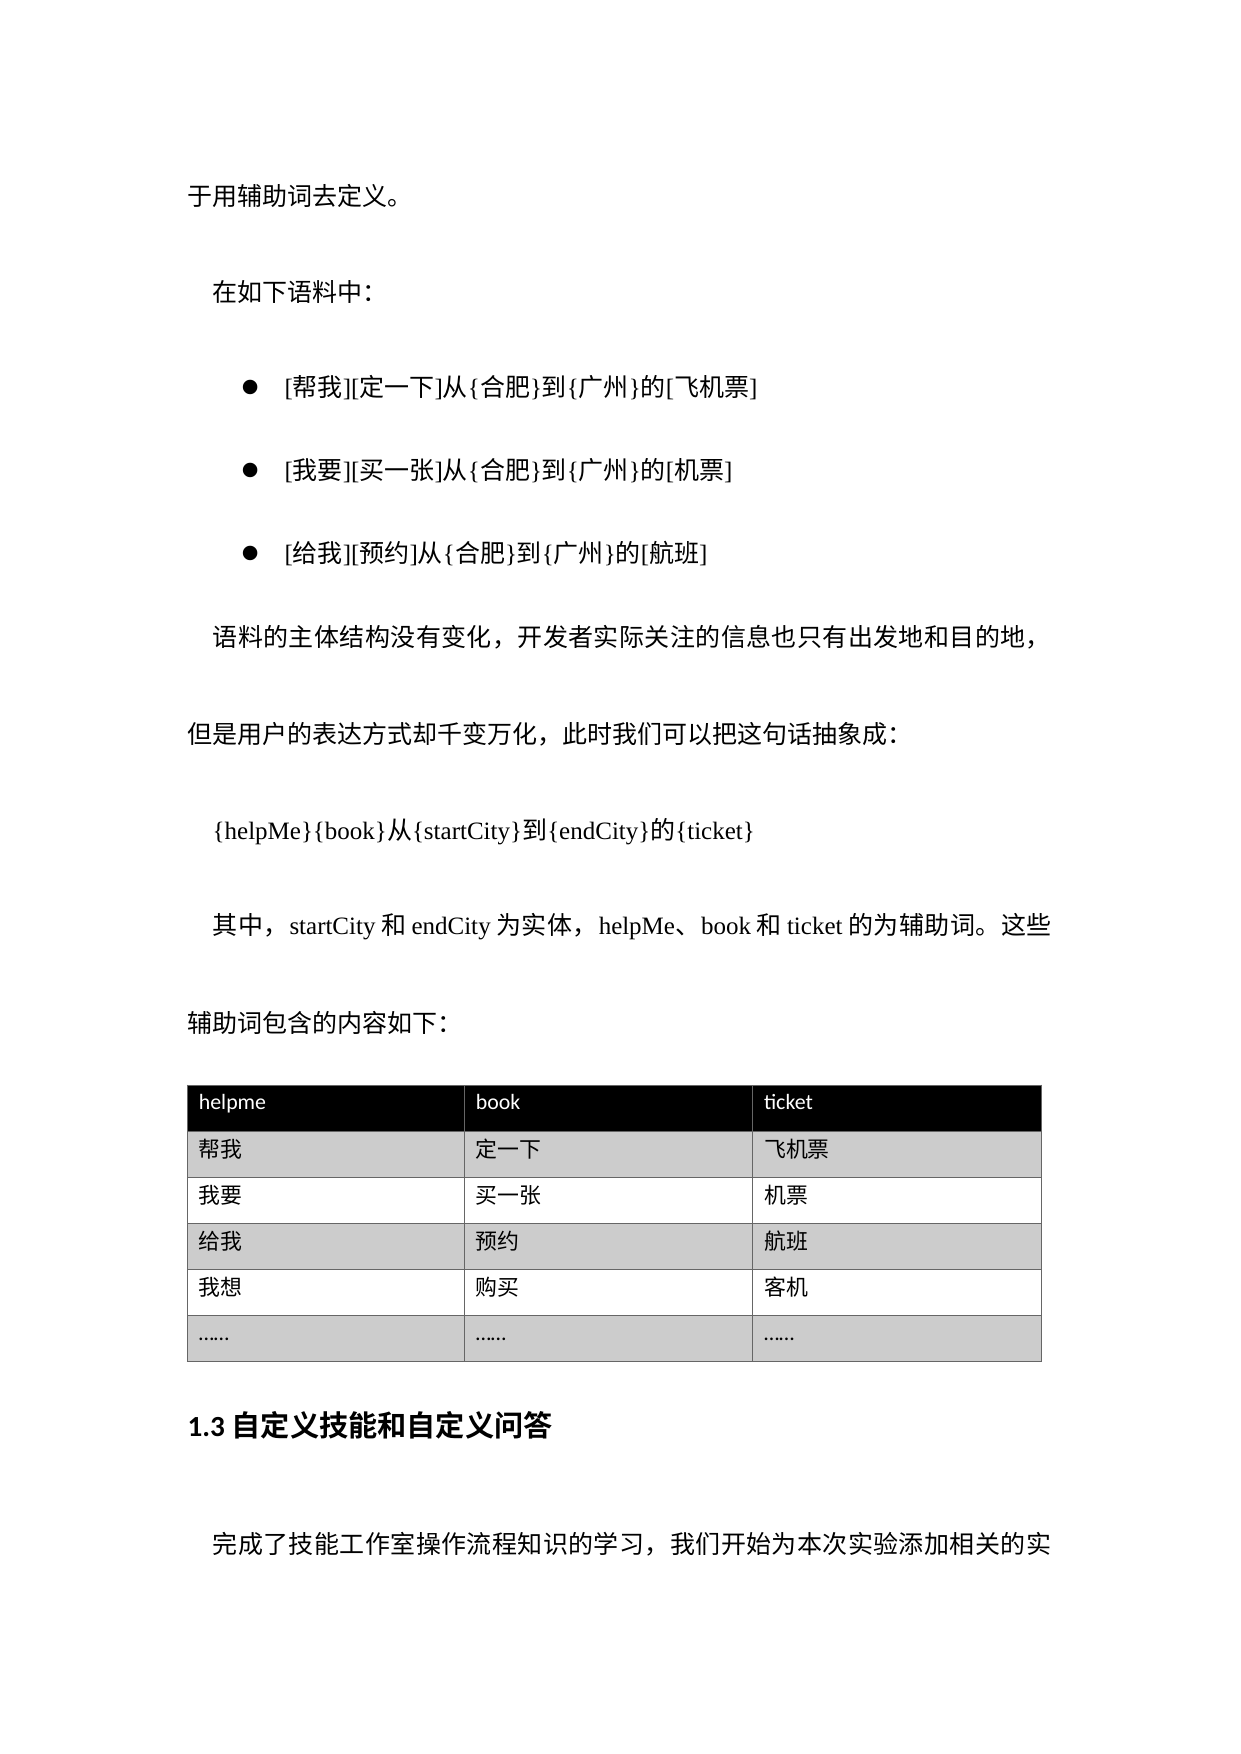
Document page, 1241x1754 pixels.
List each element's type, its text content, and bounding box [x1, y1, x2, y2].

text 在如下语料中： [187, 258, 1053, 323]
table_cell 购买 [465, 1270, 752, 1315]
table_cell 客机 [753, 1270, 1041, 1315]
table_cell 帮我 [188, 1132, 464, 1177]
table_cell …… [753, 1316, 1041, 1361]
list [我要][买一张]从{合肥}到{广州}的[机票] [241, 436, 1053, 501]
text 语料的主体结构没有变化，开发者实际关注的信息也只有出发地和目的地，但是用户的表达方式却千变万化，此时我们可以把这句话抽象成： [187, 603, 1053, 765]
table_cell 我要 [188, 1178, 464, 1223]
list [帮我][定一下]从{合肥}到{广州}的[飞机票] [241, 353, 1053, 418]
table_cell 定一下 [465, 1132, 752, 1177]
subtitle 1.3 自定义技能和自定义问答 [187, 1391, 1053, 1456]
table_cell …… [465, 1316, 752, 1361]
table_cell 机票 [753, 1178, 1041, 1223]
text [187, 162, 1053, 227]
table_cell 飞机票 [753, 1132, 1041, 1177]
table_header ticket [753, 1086, 1041, 1131]
table_header helpme [188, 1086, 464, 1131]
table_cell 航班 [753, 1224, 1041, 1269]
table_header book [465, 1086, 752, 1131]
text 其中，startCity和endCity为实体，helpMe、book和ticket的为辅助词。这些辅助词包含的内容如下： [187, 891, 1053, 1054]
table_cell 我想 [188, 1270, 464, 1315]
table_cell 给我 [188, 1224, 464, 1269]
list [给我][预约]从{合肥}到{广州}的[航班] [241, 519, 1053, 584]
text {helpMe}{book}从{startCity}到{endCity}的{ticket} [187, 796, 1053, 861]
table_cell 买一张 [465, 1178, 752, 1223]
table_cell …… [188, 1316, 464, 1361]
table_cell 预约 [465, 1224, 752, 1269]
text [187, 1510, 1053, 1575]
